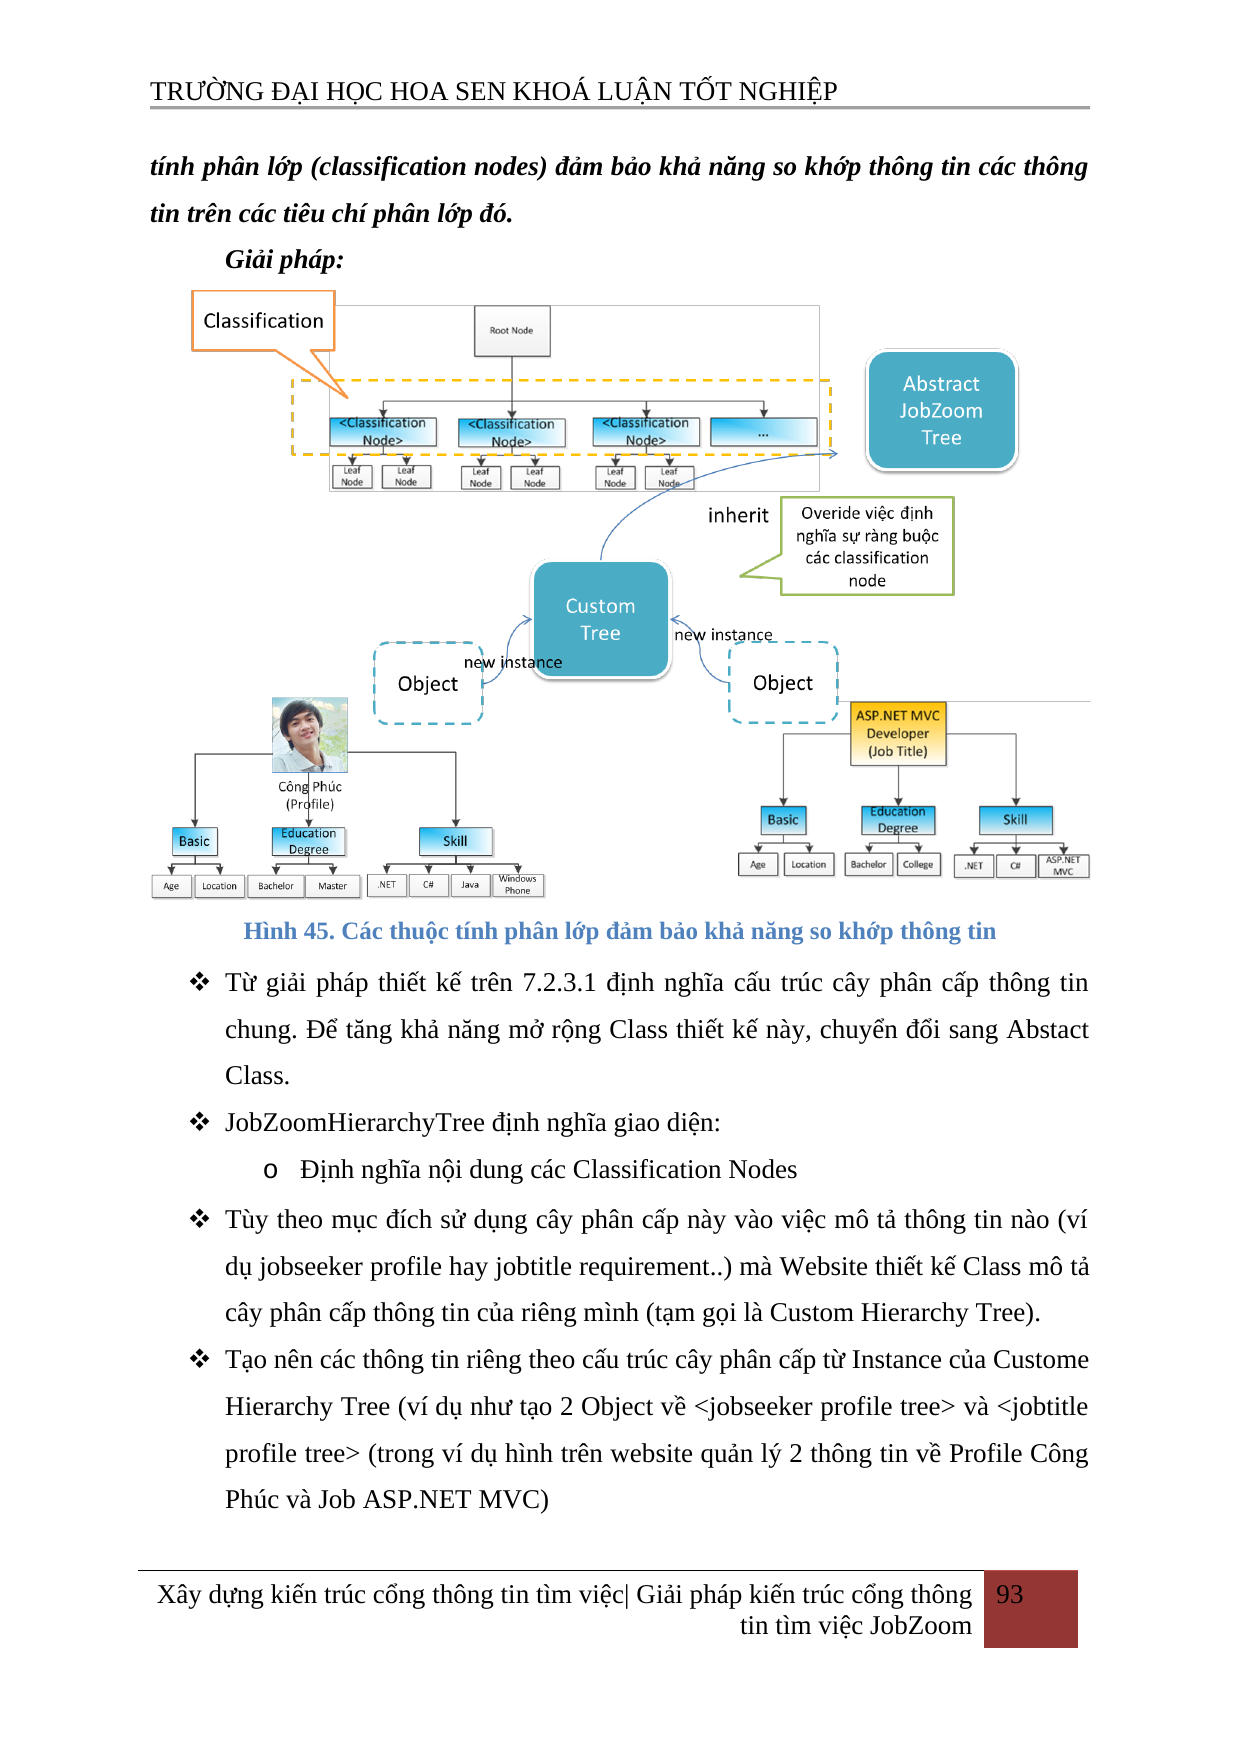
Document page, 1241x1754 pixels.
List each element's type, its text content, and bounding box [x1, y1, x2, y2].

picture [150, 290, 1091, 901]
list Tùy theo mục đích sử dụng cây phân cấp này vào việc mô tả thông tin nào (ví dụ jobseeker profile hay jobtitle requirement..) mà Website thiết kế Class mô tả cây phân cấp thông tin của riêng mình (tạm gọi là Custom Hierarchy Tree). [187, 1203, 1090, 1328]
text Hình 45. Các thuộc tính phân lớp đảm bảo khả năng so khớp thông tin [150, 916, 1090, 945]
text Giải pháp: [150, 243, 1090, 274]
list JobZoomHierarchyTree định nghĩa giao diện: [187, 1106, 1090, 1137]
list Định nghĩa nội dung các Classification Nodes [262, 1153, 1090, 1186]
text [150, 150, 1090, 228]
list Từ giải pháp thiết kế trên 7.2.3.1 định nghĩa cấu trúc cây phân cấp thông tin chung. Để tăng khả năng mở rộng Class thiết kế này, chuyển đổi sang Abstact Class. [187, 966, 1090, 1091]
list Tạo nên các thông tin riêng theo cấu trúc cây phân cấp từ Instance của Custome Hierarchy Tree (ví dụ như tạo 2 Object về <jobseeker profile tree> và <jobtitle profile tree> (trong ví dụ hình trên website quản lý 2 thông tin về Profile Công Phúc và Job ASP.NET MVC) [187, 1343, 1090, 1514]
